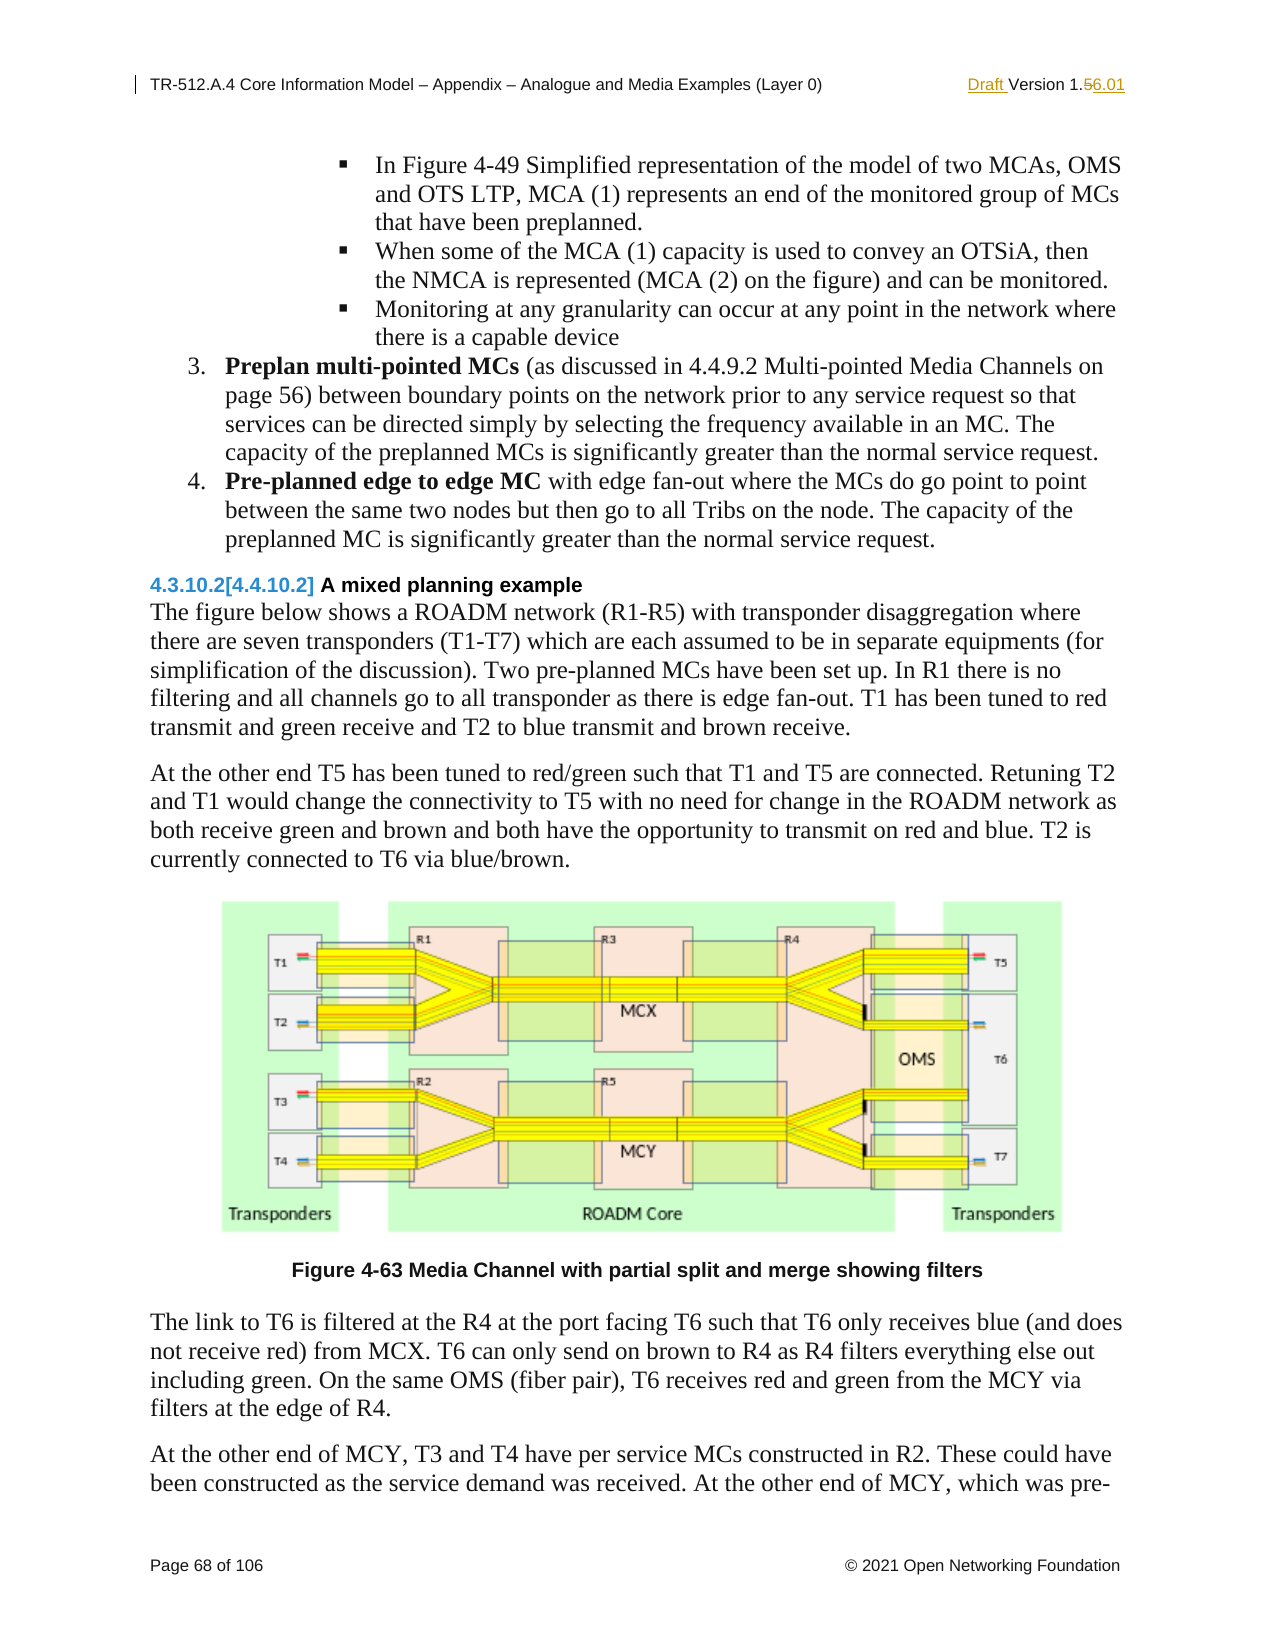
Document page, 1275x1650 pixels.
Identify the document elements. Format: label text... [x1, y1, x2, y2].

text The figure below shows a ROADM network (R1-R5) with transponder disaggregation where there are seven transponders (T1-T7) which are each assumed to be in separate equipments (for simplification of the discussion). Two pre-planned MCs have been set up. In R1 there is no filtering and all channels go to all transponder as there is edge fan-out. T1 has been tuned to red transmit and green receive and T2 to blue transmit and brown receive. [150, 597, 1125, 741]
list When some of the MCA (1) capacity is used to convey an OTSiA, then the NMCA is represented (MCA (2) on the figure) and can be monitored. [337, 236, 1125, 294]
list Pre-planned edge to edge MC with edge fan-out where the MCs do go point to point between the same two nodes but then go to all Tribs on the node. The capacity of the preplanned MC is significantly greater than the normal service request. [187, 466, 1125, 552]
subtitle A mixed planning example [150, 573, 1125, 597]
list Preplan multi-pointed MCs (as discussed in Multi-pointed Media Channels on page ) between boundary points on the network prior to any service request so that services can be directed simply by selecting the frequency available in an MC. The capacity of the preplanned MCs is significantly greater than the normal service request. [187, 351, 1125, 466]
list Monitoring at any granularity can occur at any point in the network where there is a capable device [337, 294, 1125, 351]
text At the other end T5 has been tuned to red/green such that T1 and T5 are connected. Retuning T2 and T1 would change the connectivity to T5 with no need for change in the ROADM network as both receive green and brown and both have the opportunity to transmit on red and blue. T2 is currently connected to T6 via blue/brown. [150, 758, 1125, 873]
text The link to T6 is filtered at the R4 at the port facing T6 such that T6 only receives blue (and does not receive red) from MCX. T6 can only send on brown to R4 as R4 filters everything else out including green. On the same OMS (fiber pair), T6 receives red and green from the MCY via filters at the edge of R4. [150, 1307, 1125, 1422]
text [150, 1439, 1125, 1496]
